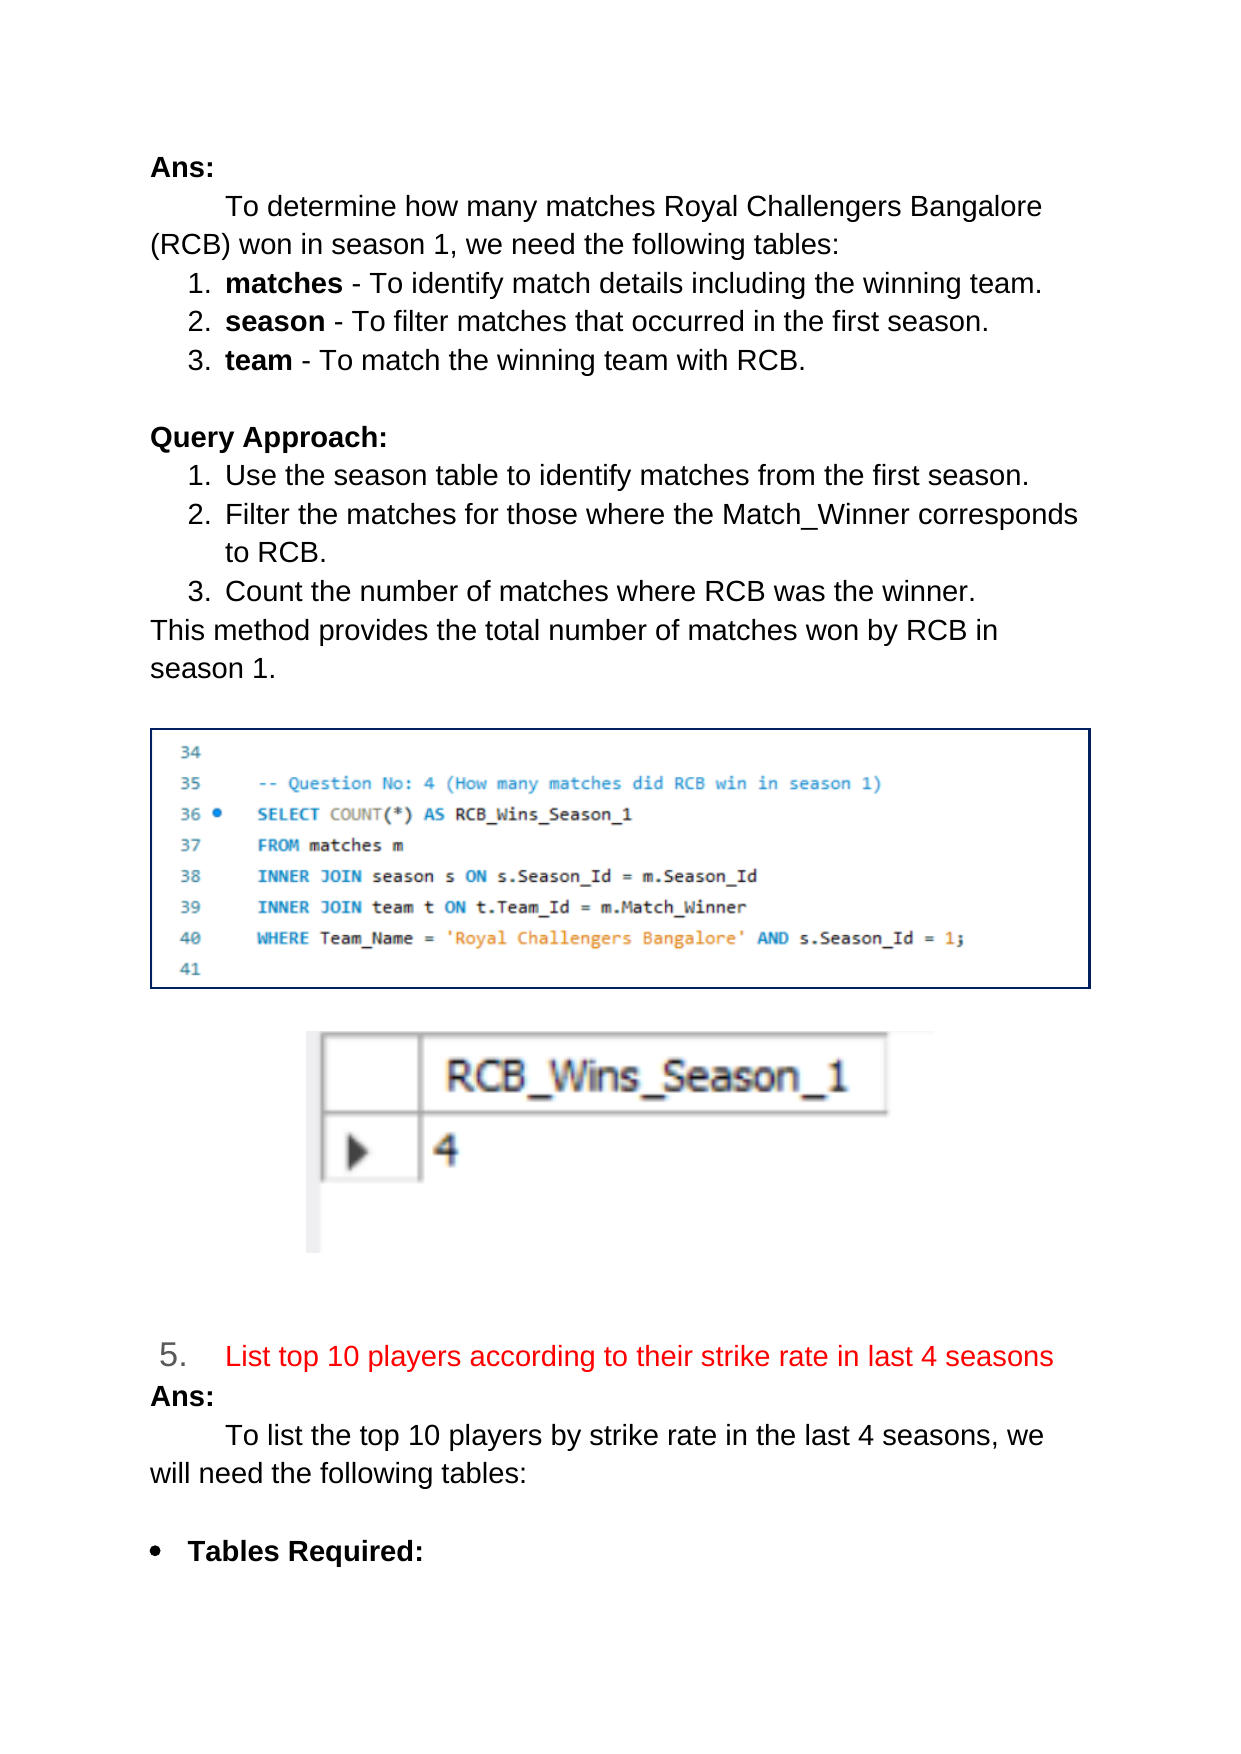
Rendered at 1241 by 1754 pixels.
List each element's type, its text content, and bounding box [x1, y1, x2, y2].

list team - To match the winning team with RCB. [187, 343, 1090, 376]
list Count the number of matches where RCB was the winner. [187, 574, 1090, 607]
list season - To filter matches that occurred in the first season. [187, 304, 1090, 338]
text Ans: [150, 1379, 1090, 1413]
text To list the top 10 players by strike rate in the last 4 seasons, we will need the following tables: [150, 1418, 1090, 1490]
text Query Approach: [150, 420, 1090, 453]
list List top 10 players according to their strike rate in last 4 seasons [187, 1334, 1090, 1373]
picture [306, 1031, 935, 1253]
list Use the season table to identify matches from the first season. [187, 458, 1090, 492]
text This method provides the total number of matches won by RCB in season 1. [150, 612, 1090, 684]
text Ans: [150, 150, 1090, 183]
list Filter the matches for those where the Match_Winner corresponds to RCB. [187, 497, 1090, 569]
text To determine how many matches Royal Challengers Bangalore (RCB) won in season 1, we need the following tables: [150, 188, 1090, 261]
list Tables Required: [150, 1533, 1090, 1567]
list matches - To identify match details including the winning team. [187, 266, 1090, 299]
picture [152, 730, 1088, 987]
